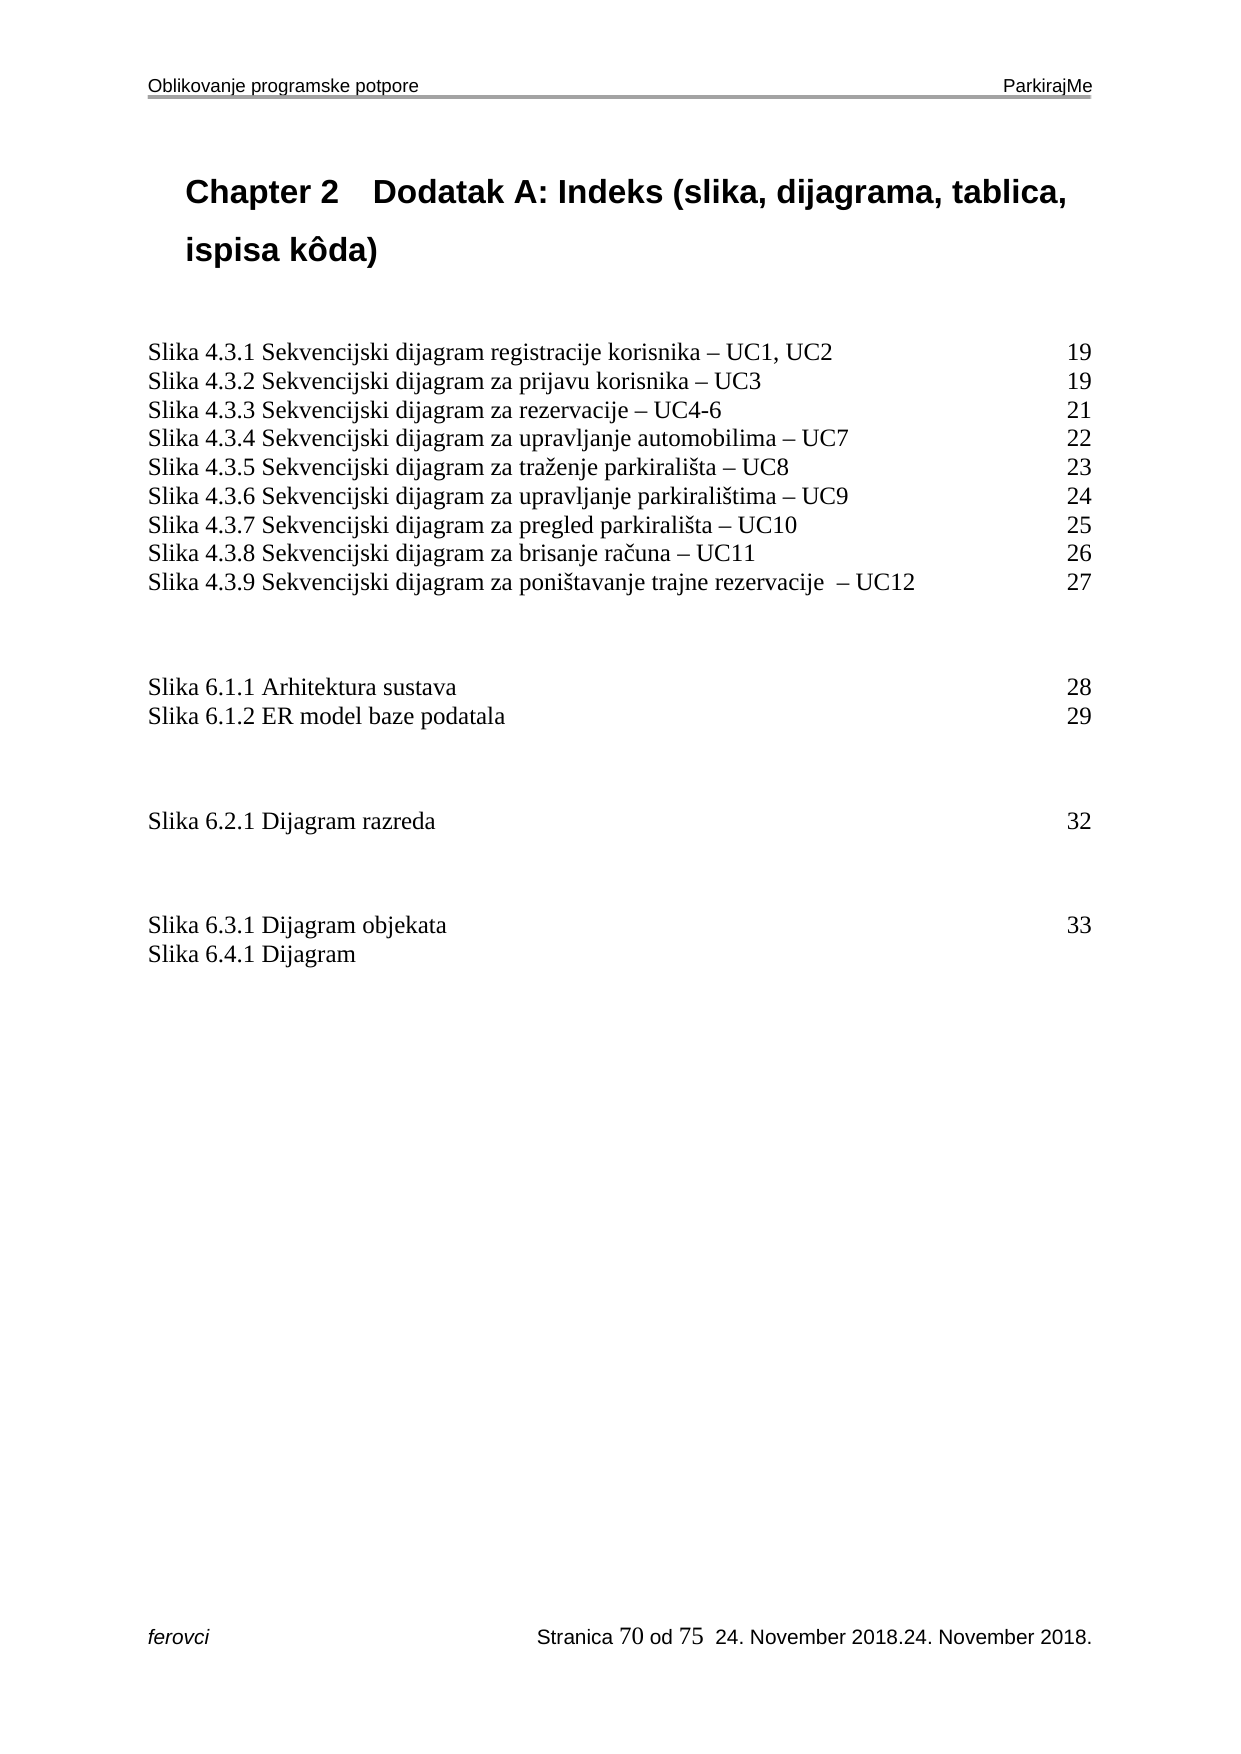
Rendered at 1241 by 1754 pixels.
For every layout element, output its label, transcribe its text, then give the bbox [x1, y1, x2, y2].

text Slika 6.4.1 Dijagram [148, 939, 1093, 968]
picture [147, 95, 1092, 99]
subtitle Dodatak A: Indeks (slika, dijagrama, tablica, ispisa kôda) [185, 173, 1093, 269]
